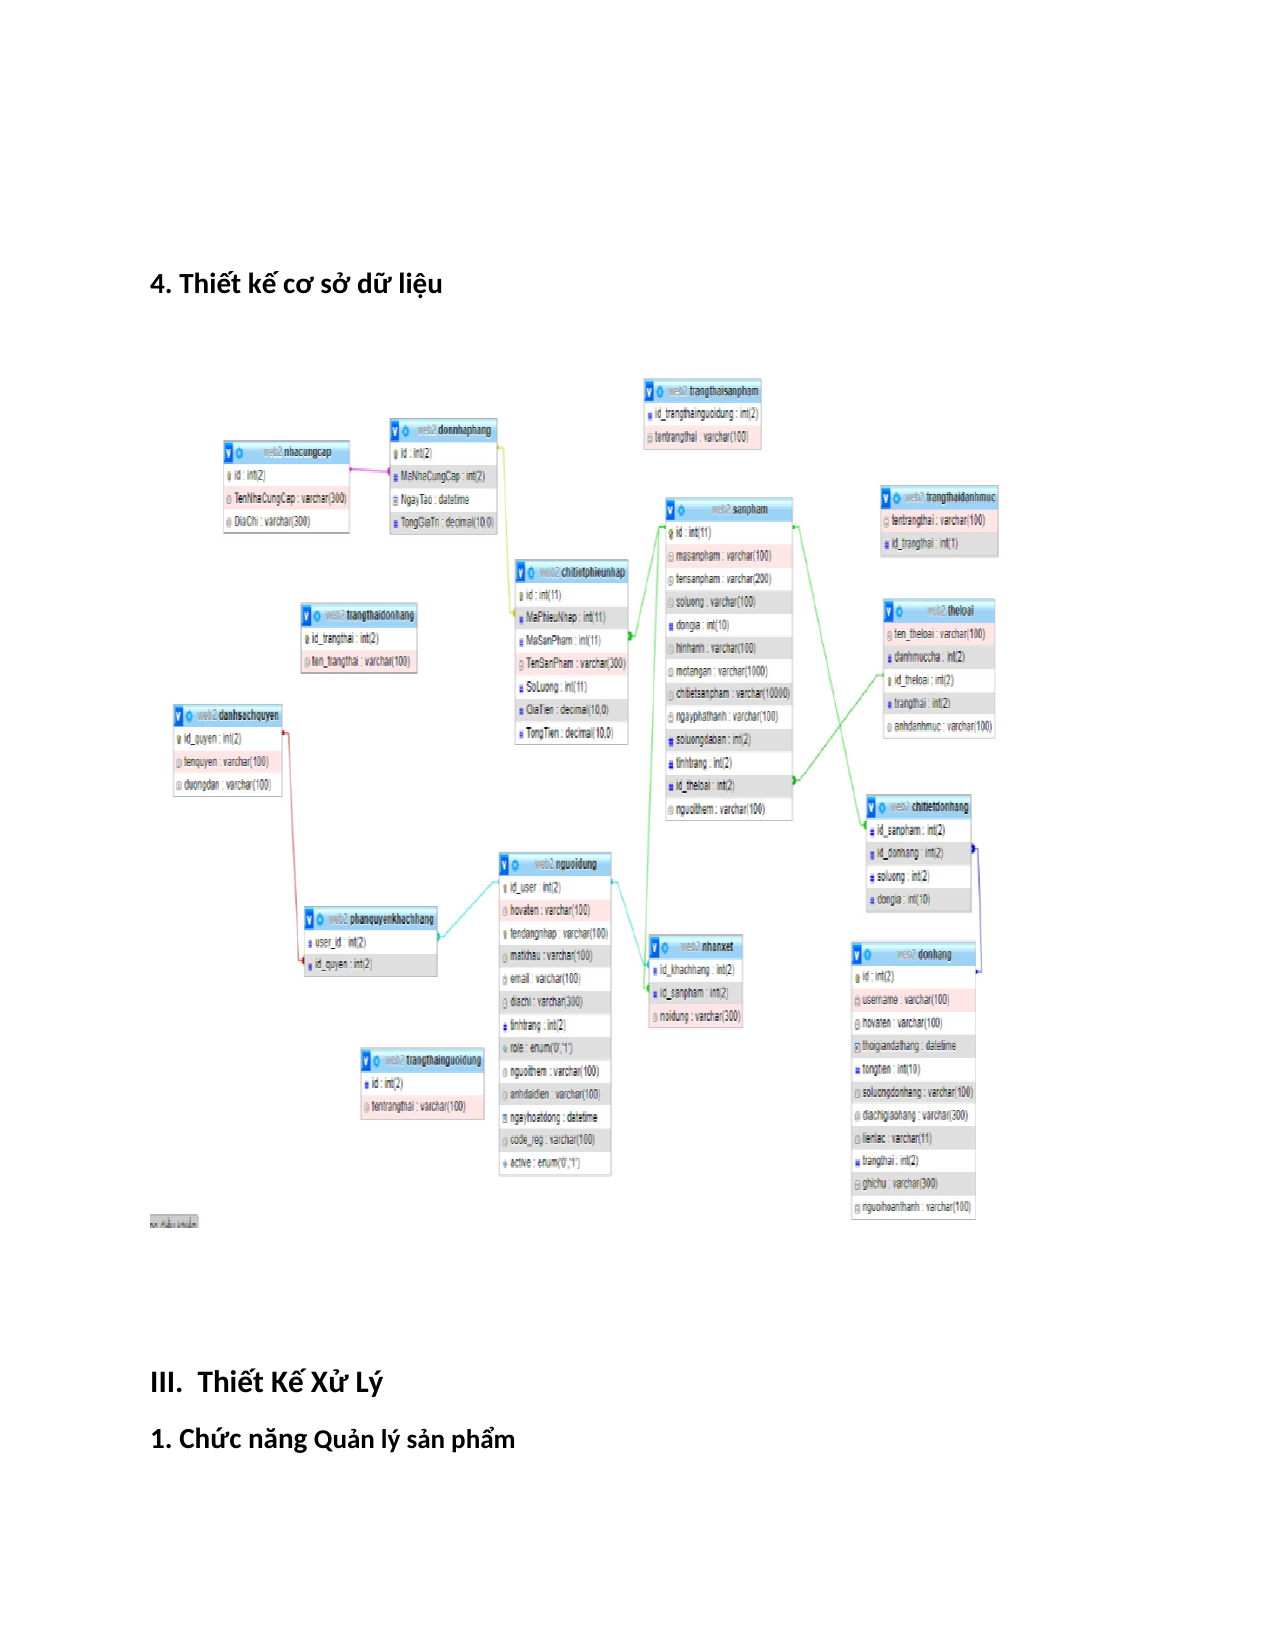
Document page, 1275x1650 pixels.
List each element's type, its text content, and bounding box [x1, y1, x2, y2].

picture [150, 320, 1143, 1228]
text 4. Thiết kế cơ sở dữ liệu [150, 266, 1125, 301]
text III. Thiết Kế Xử Lý [150, 1362, 1125, 1400]
text 1. Chức năng Quản lý sản phẩm [150, 1420, 1125, 1456]
